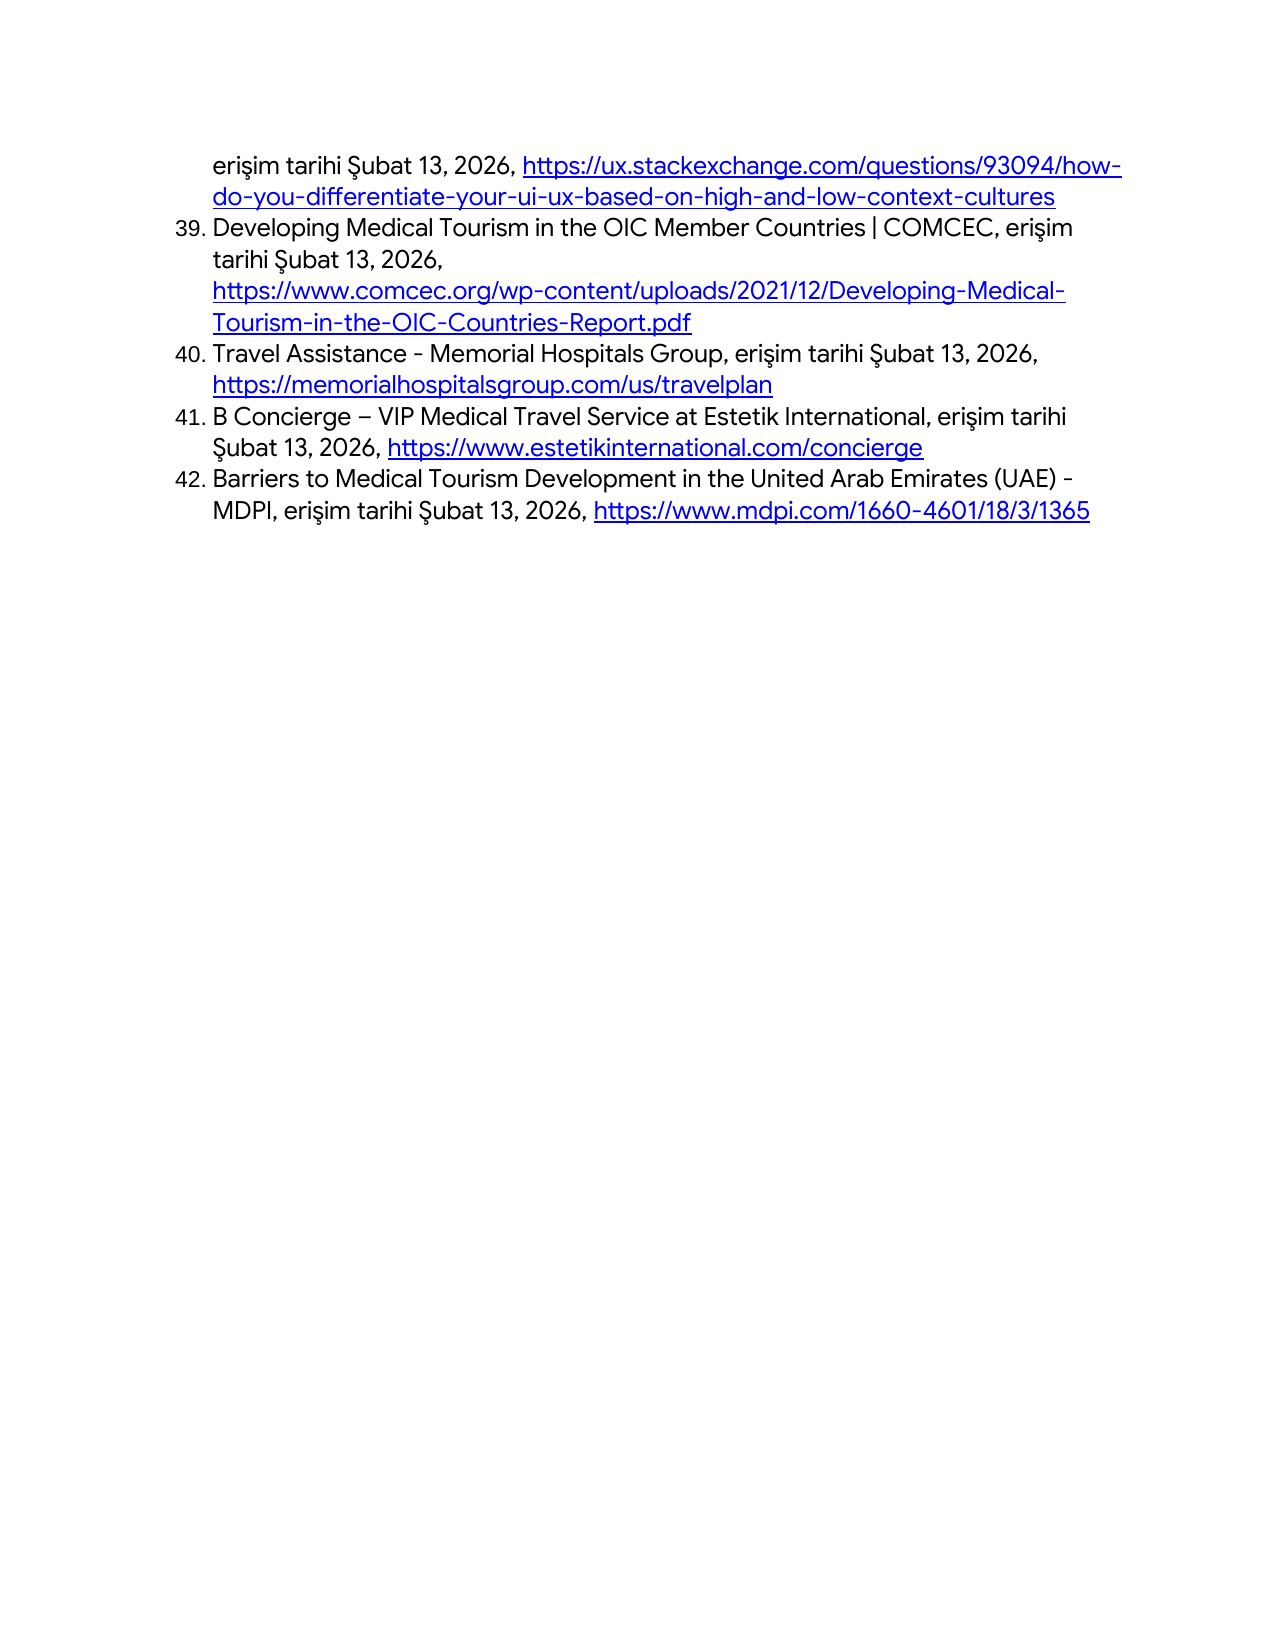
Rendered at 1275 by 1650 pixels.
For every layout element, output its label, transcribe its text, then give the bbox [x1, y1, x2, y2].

list Developing Medical Tourism in the OIC Member Countries | COMCEC, erişim tarihi Şubat 13, 2026, https://www.comcec.org/wp-content/uploads/2021/12/Developing-Medical-Tourism-in-the-OIC-Countries-Report.pdf [175, 213, 1125, 338]
list B Concierge – VIP Medical Travel Service at Estetik International, erişim tarihi Şubat 13, 2026, https://www.estetikinternational.com/concierge [175, 401, 1125, 463]
list Travel Assistance - Memorial Hospitals Group, erişim tarihi Şubat 13, 2026, https://memorialhospitalsgroup.com/us/travelplan [175, 338, 1125, 401]
list Barriers to Medical Tourism Development in the United Arab Emirates (UAE) - MDPI, erişim tarihi Şubat 13, 2026, https://www.mdpi.com/1660-4601/18/3/1365 [175, 463, 1125, 526]
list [175, 150, 1125, 213]
